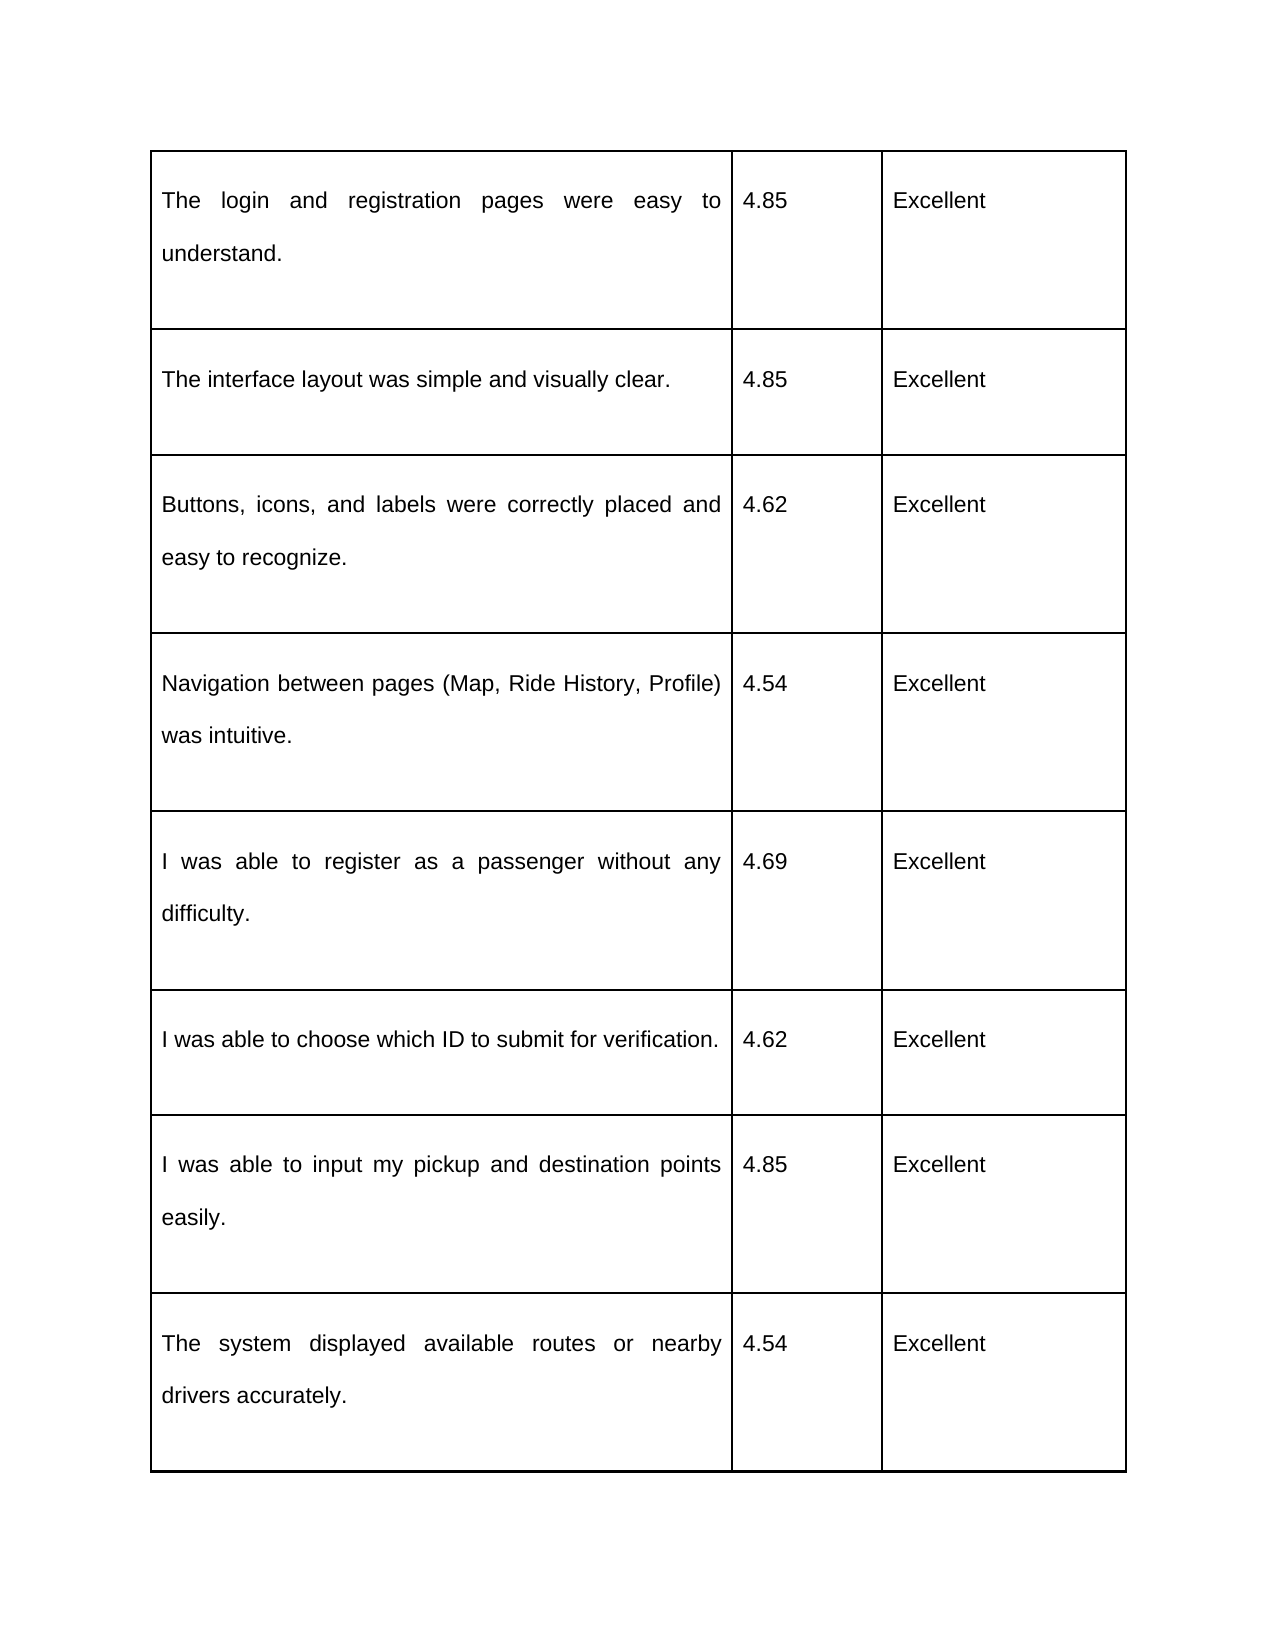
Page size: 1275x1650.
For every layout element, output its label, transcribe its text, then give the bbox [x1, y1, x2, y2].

table_cell 4.54 [733, 1294, 881, 1470]
table_cell Excellent [883, 330, 1125, 454]
table_cell Excellent [883, 991, 1125, 1114]
table_cell 4.54 [733, 634, 881, 810]
table_cell Excellent [883, 152, 1125, 328]
table_cell I was able to choose which ID to submit for verification. [152, 991, 731, 1114]
table_cell Excellent [883, 812, 1125, 988]
table_cell Excellent [883, 634, 1125, 810]
table_cell Buttons, icons, and labels were correctly placed and easy to recognize. [152, 456, 731, 632]
table_cell Excellent [883, 1294, 1125, 1470]
table_cell 4.85 [733, 1116, 881, 1292]
table_cell The interface layout was simple and visually clear. [152, 330, 731, 454]
table_cell 4.62 [733, 991, 881, 1114]
table_cell Excellent [883, 456, 1125, 632]
table_cell Excellent [883, 1116, 1125, 1292]
table_cell Navigation between pages (Map, Ride History, Profile) was intuitive. [152, 634, 731, 810]
table_cell 4.85 [733, 152, 881, 328]
table_cell 4.69 [733, 812, 881, 988]
table_cell I was able to register as a passenger without any difficulty. [152, 812, 731, 988]
table_cell 4.85 [733, 330, 881, 454]
table_cell The login and registration pages were easy to understand. [152, 152, 731, 328]
table_cell I was able to input my pickup and destination points easily. [152, 1116, 731, 1292]
table_cell 4.62 [733, 456, 881, 632]
table_cell The system displayed available routes or nearby drivers accurately. [152, 1294, 731, 1470]
